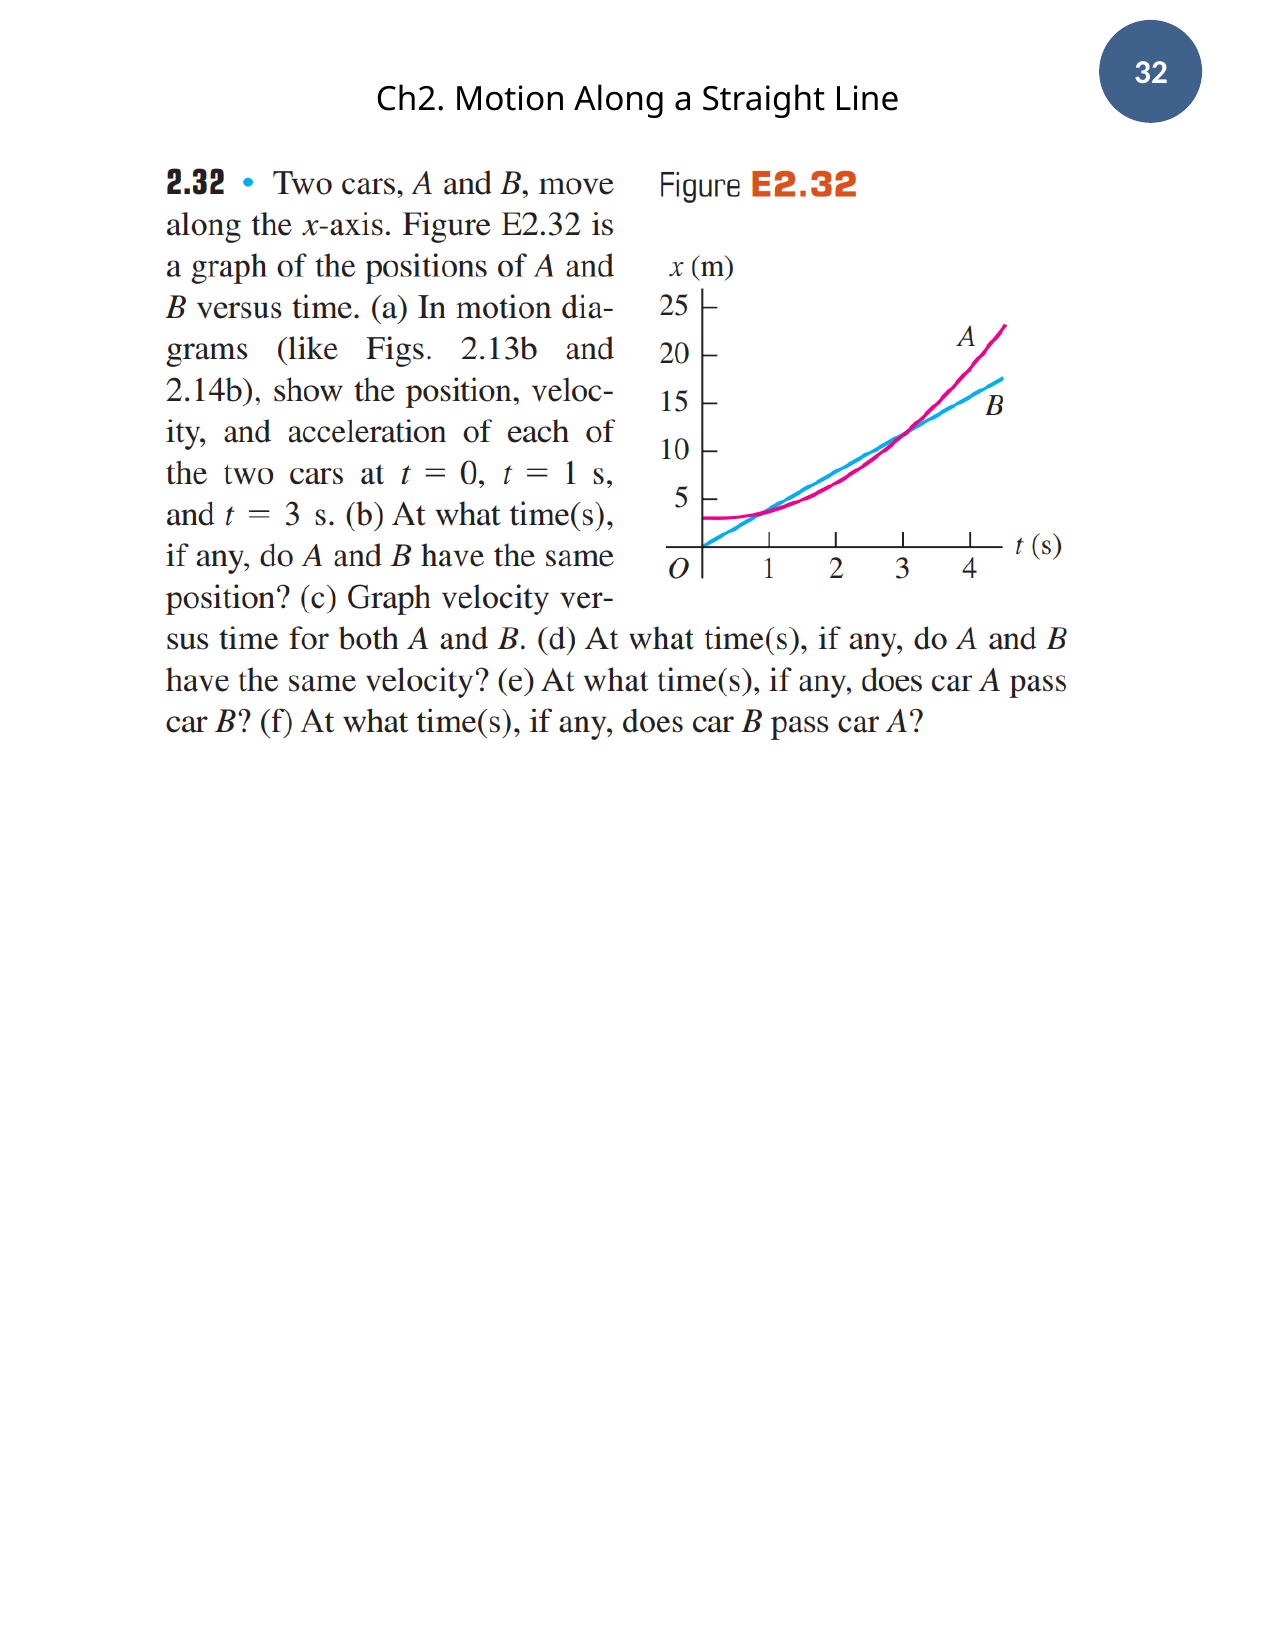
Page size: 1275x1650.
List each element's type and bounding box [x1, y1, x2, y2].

picture [150, 150, 1125, 757]
